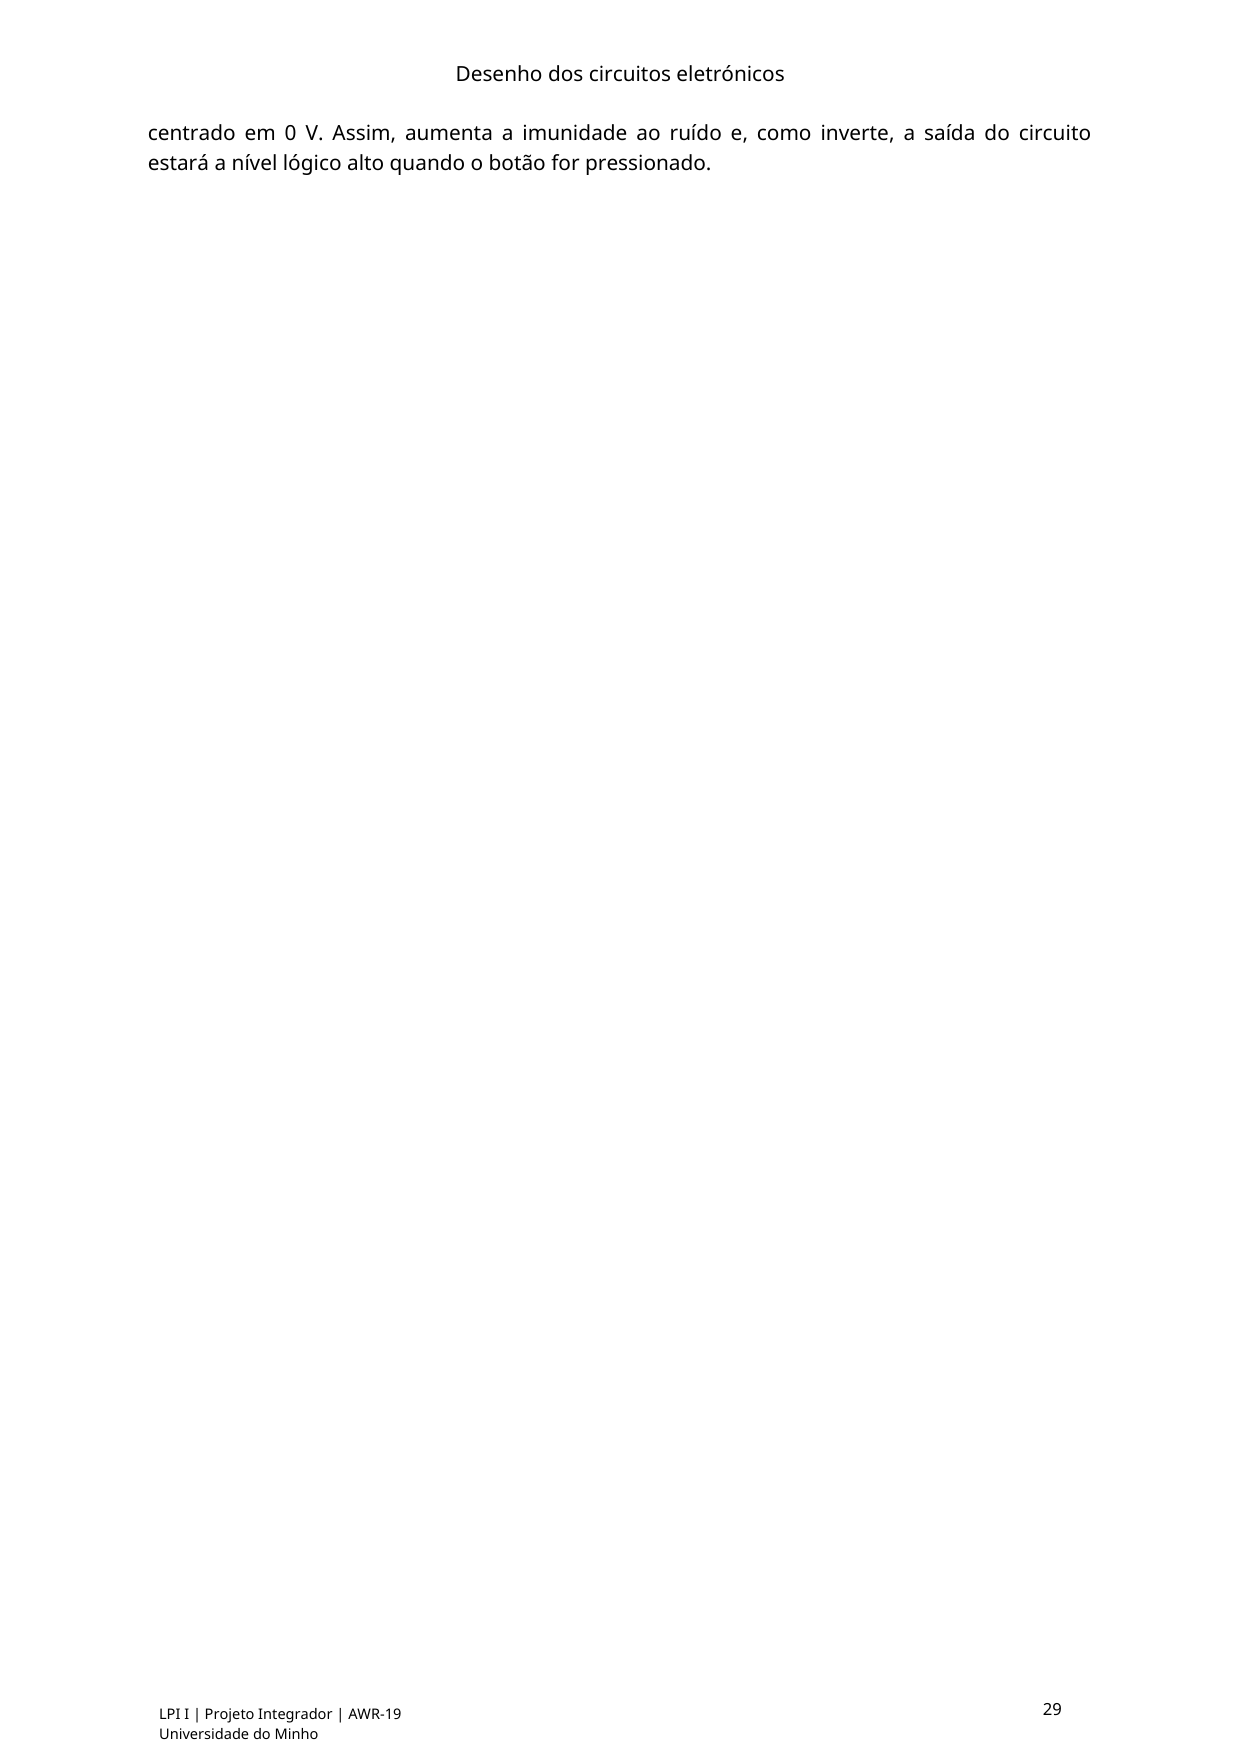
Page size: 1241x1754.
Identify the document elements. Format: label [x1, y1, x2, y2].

text [148, 118, 1092, 176]
